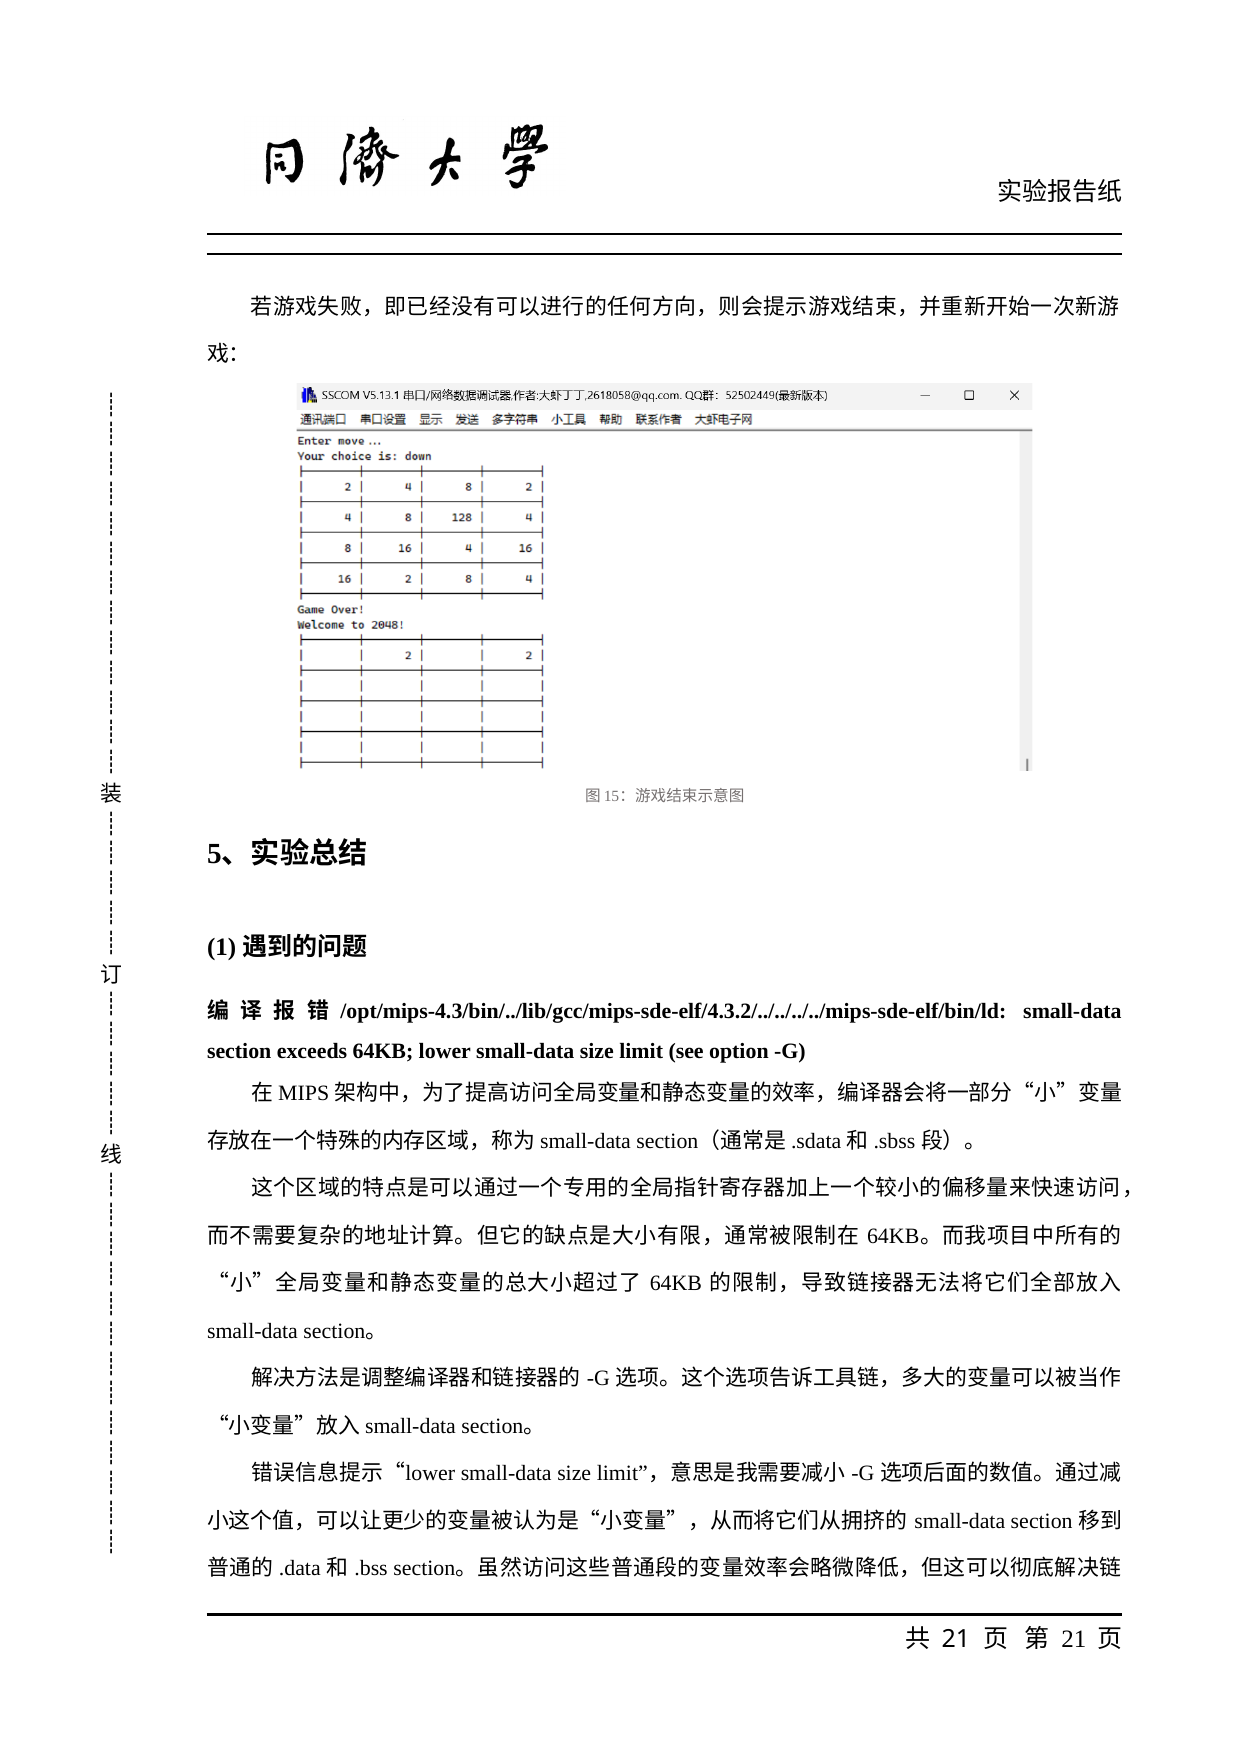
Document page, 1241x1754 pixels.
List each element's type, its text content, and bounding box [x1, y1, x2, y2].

subtitle (1) 遇到的问题 [207, 926, 1122, 963]
text 这个区域的特点是可以通过一个专用的全局指针寄存器加上一个较小的偏移量来快速访问，而不需要复杂的地址计算。但它的缺点是大小有限，通常被限制在 64KB。而我项目中所有的“小”全局变量和静态变量的总大小超过了 64KB 的限制，导致链接器无法将它们全部放入 small-data section。 [207, 1170, 1122, 1344]
picture [296, 383, 1033, 771]
picture [244, 116, 566, 196]
text 在 MIPS 架构中，为了提高访问全局变量和静态变量的效率，编译器会将一部分“小”变量存放在一个特殊的内存区域，称为 small-data section（通常是 .sdata 和 .sbss 段）。 [207, 1075, 1122, 1154]
text 若游戏失败，即已经没有可以进行的任何方向，则会提示游戏结束，并重新开始一次新游戏： [207, 289, 1122, 368]
text 图15：游戏结束示意图 [207, 783, 1122, 806]
text 解决方法是调整编译器和链接器的 -G 选项。这个选项告诉工具链，多大的变量可以被当作“小变量”放入 small-data section。 [207, 1360, 1122, 1439]
subtitle 5、实验总结 [207, 829, 1122, 872]
text 编译报错/opt/mips-4.3/bin/../lib/gcc/mips-sde-elf/4.3.2/../../../../mips-sde-elf/bin/ld: small-data section exceeds 64KB; lower small-data size limit (see option -G) [207, 993, 1122, 1063]
